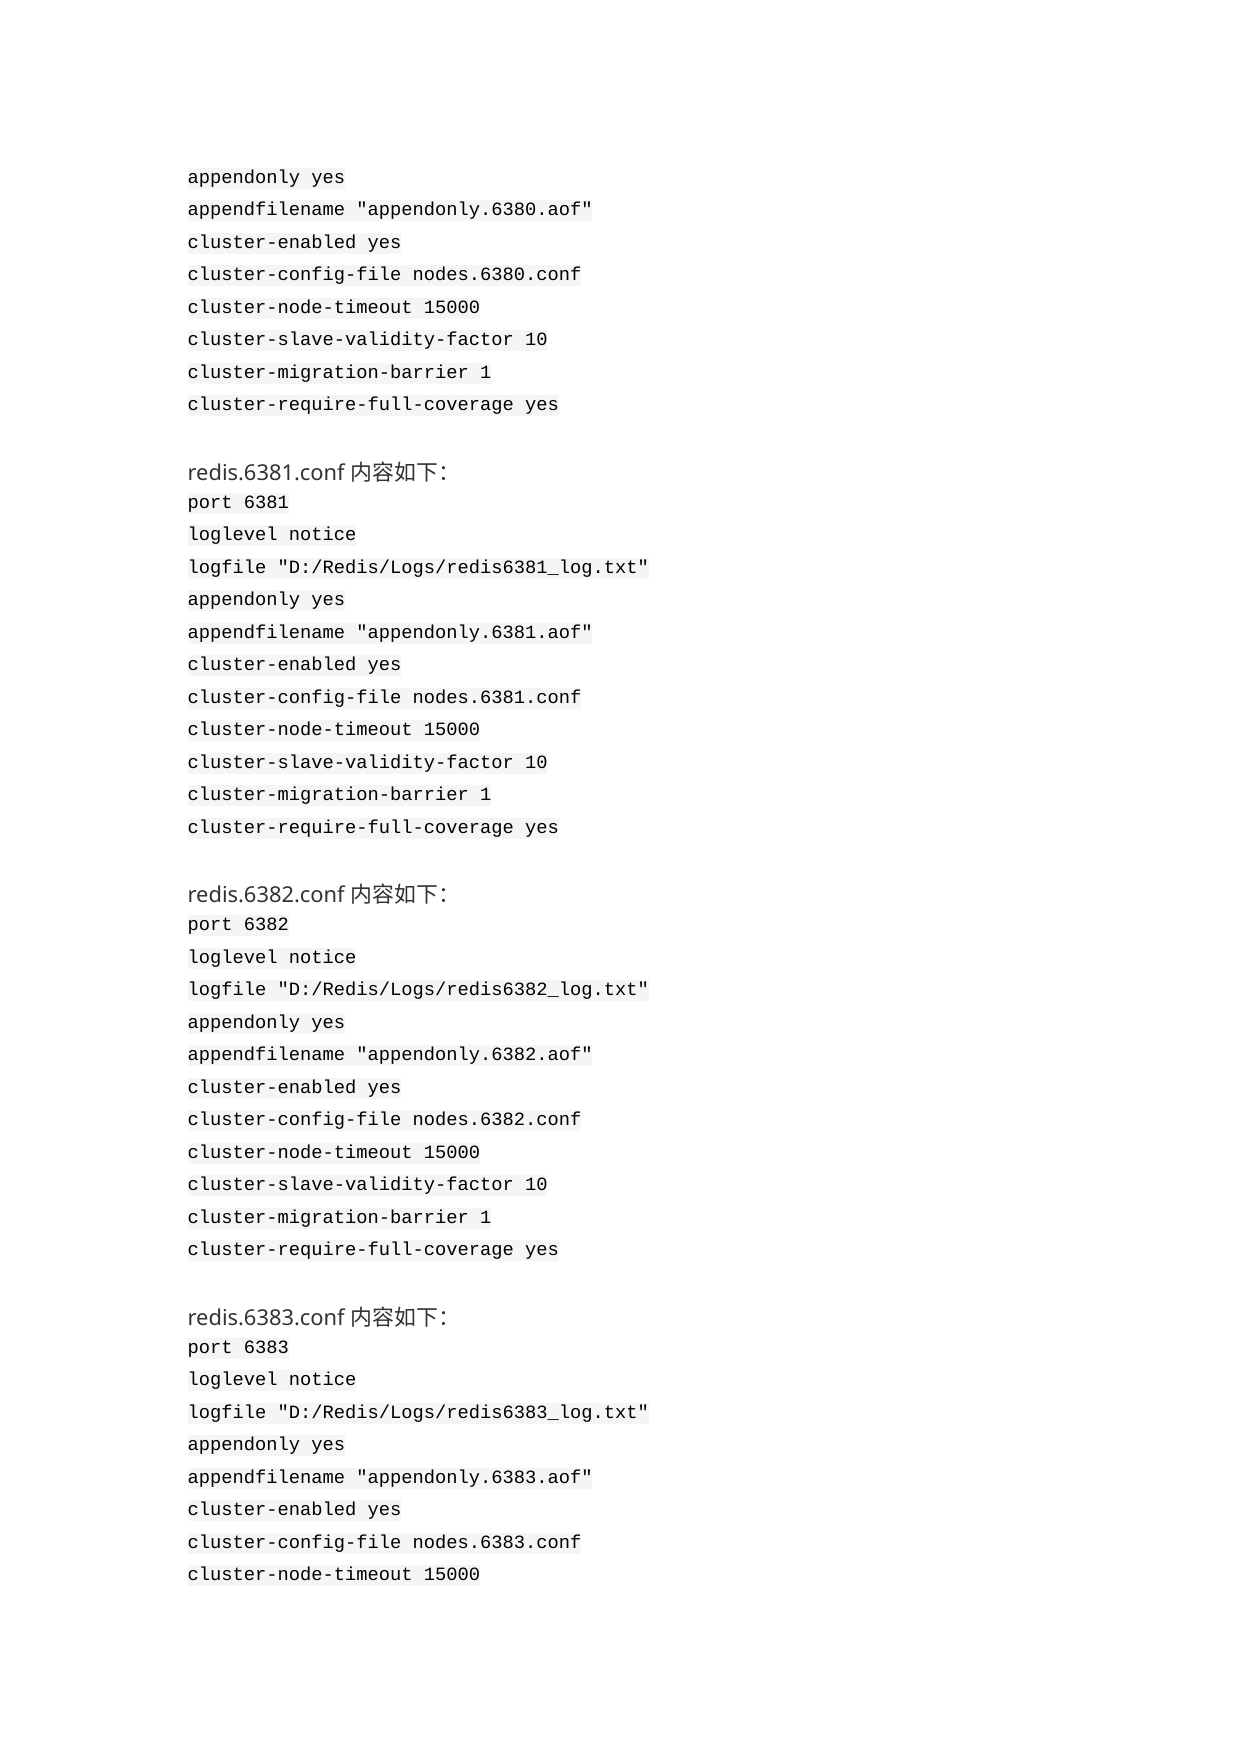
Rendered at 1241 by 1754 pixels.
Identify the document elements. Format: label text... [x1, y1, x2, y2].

text logfile "D:/Redis/Logs/redis6383_log.txt" [187, 1397, 1053, 1429]
text appendonly yes [187, 1429, 1053, 1462]
text cluster-node-timeout 15000 [187, 1137, 1053, 1169]
text cluster-config-file nodes.6382.conf [187, 1104, 1053, 1137]
text appendonly yes [187, 1007, 1053, 1039]
text appendfilename "appendonly.6381.aof" [187, 617, 1053, 649]
text cluster-node-timeout 15000 [187, 1559, 1053, 1592]
text cluster-enabled yes [187, 227, 1053, 259]
text cluster-migration-barrier 1 [187, 779, 1053, 812]
text cluster-node-timeout 15000 [187, 714, 1053, 747]
text cluster-migration-barrier 1 [187, 1202, 1053, 1234]
text loglevel notice [187, 519, 1053, 552]
text cluster-node-timeout 15000 [187, 292, 1053, 324]
text cluster-enabled yes [187, 1072, 1053, 1104]
text cluster-require-full-coverage yes [187, 812, 1053, 844]
text cluster-enabled yes [187, 1494, 1053, 1527]
text appendonly yes [187, 162, 1053, 194]
text cluster-slave-validity-factor 10 [187, 324, 1053, 357]
text appendonly yes [187, 584, 1053, 617]
text appendfilename "appendonly.6383.aof" [187, 1462, 1053, 1494]
text appendfilename "appendonly.6380.aof" [187, 194, 1053, 227]
text cluster-slave-validity-factor 10 [187, 747, 1053, 779]
text logfile "D:/Redis/Logs/redis6382_log.txt" [187, 974, 1053, 1007]
text loglevel notice [187, 1364, 1053, 1397]
text logfile "D:/Redis/Logs/redis6381_log.txt" [187, 552, 1053, 584]
text cluster-slave-validity-factor 10 [187, 1169, 1053, 1202]
text appendfilename "appendonly.6382.aof" [187, 1039, 1053, 1072]
text redis.6383.conf 内容如下： port 6383 [187, 1299, 1053, 1364]
text cluster-require-full-coverage yes [187, 1234, 1053, 1267]
text redis.6382.conf 内容如下： port 6382 [187, 877, 1053, 942]
text cluster-config-file nodes.6383.conf [187, 1527, 1053, 1559]
text cluster-migration-barrier 1 [187, 357, 1053, 389]
text cluster-require-full-coverage yes [187, 389, 1053, 422]
text cluster-config-file nodes.6380.conf [187, 259, 1053, 292]
text cluster-config-file nodes.6381.conf [187, 682, 1053, 714]
text cluster-enabled yes [187, 649, 1053, 682]
text loglevel notice [187, 942, 1053, 974]
text redis.6381.conf 内容如下： port 6381 [187, 454, 1053, 519]
